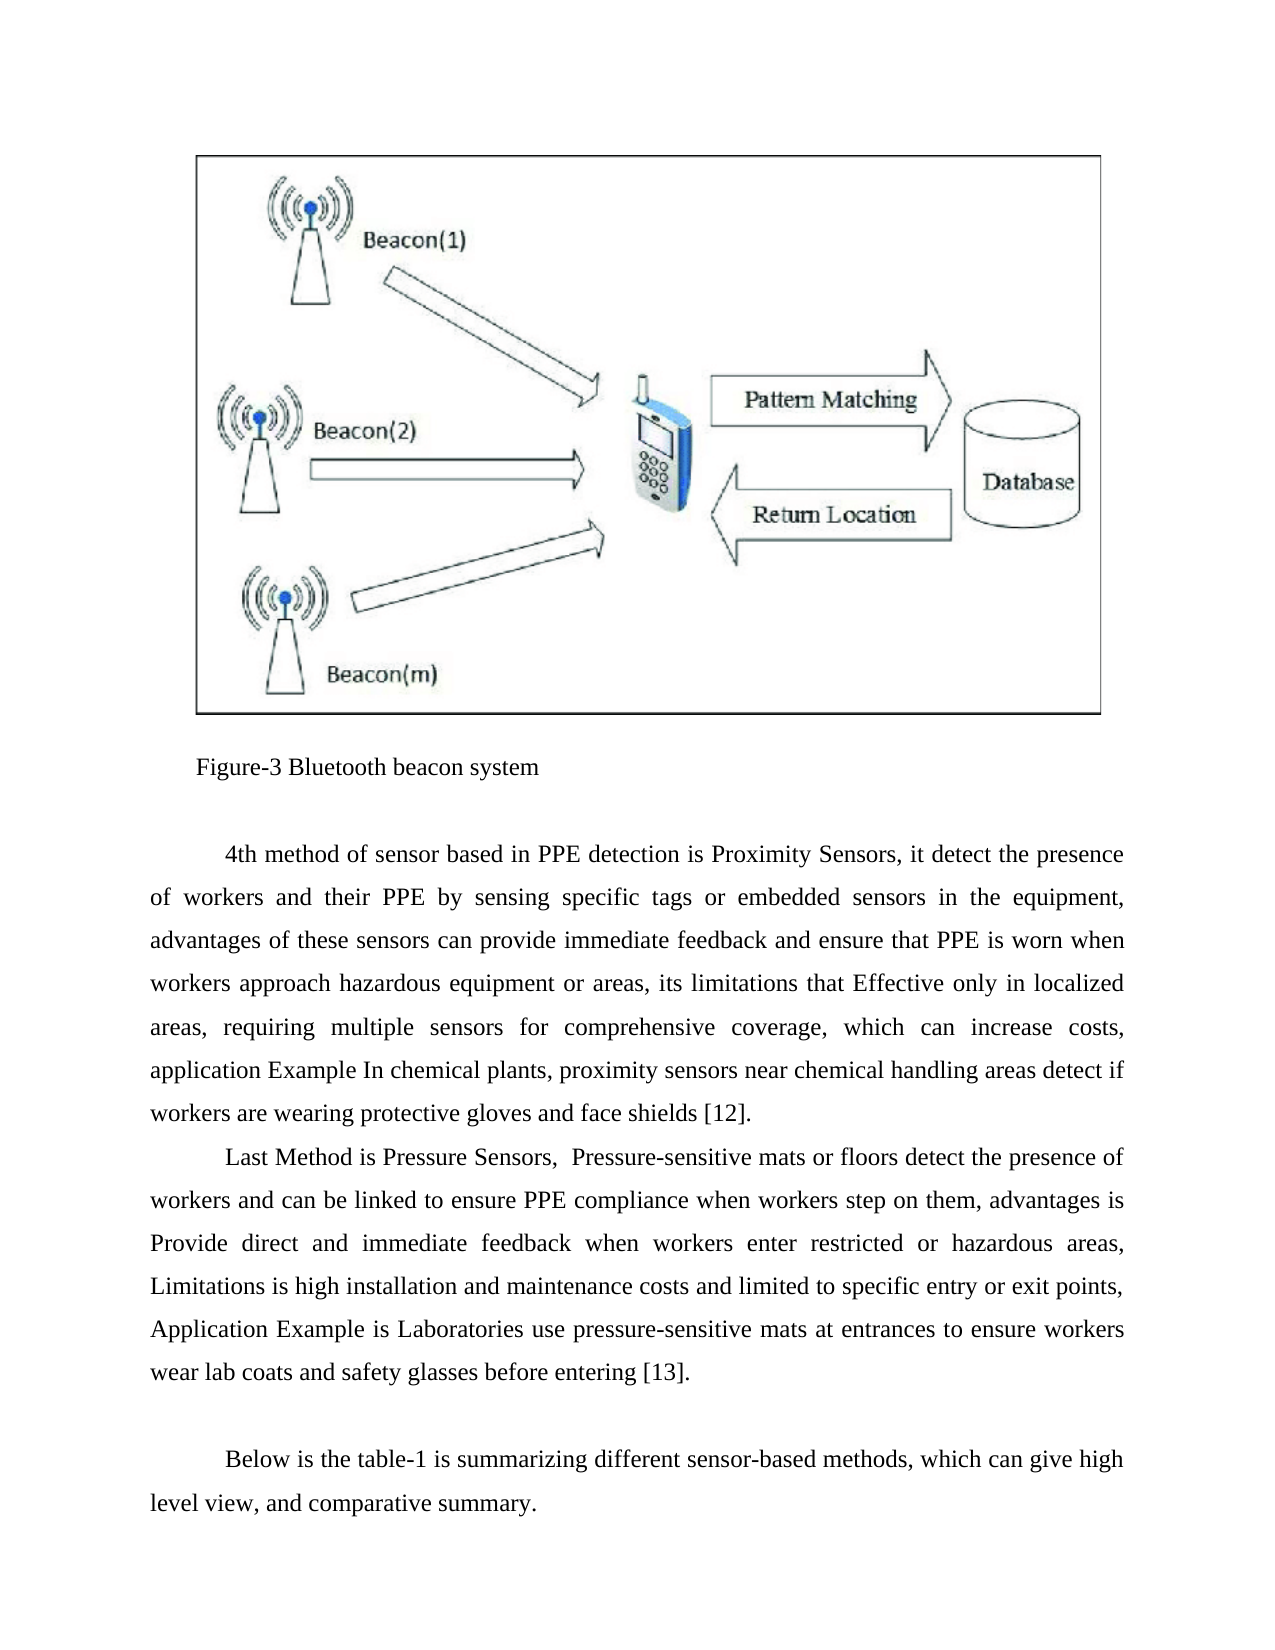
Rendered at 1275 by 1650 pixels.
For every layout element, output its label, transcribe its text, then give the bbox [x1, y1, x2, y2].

text Last Method is Pressure Sensors, Pressure-sensitive mats or floors detect the presence of workers and can be linked to ensure PPE compliance when workers step on them, advantages is Provide direct and immediate feedback when workers enter restricted or hazardous areas, Limitations is high installation and maintenance costs and limited to specific entry or exit points, Application Example is Laboratories use pressure-sensitive mats at entrances to ensure workers wear lab coats and safety glasses before entering [13]. [150, 1142, 1126, 1386]
text Figure-3 Bluetooth beacon system [196, 752, 1126, 781]
text Below is the table-1 is summarizing different sensor-based methods, which can give high level view, and comparative summary. [150, 1444, 1126, 1516]
picture [195, 155, 1102, 715]
text 4th method of sensor based in PPE detection is Proximity Sensors, it detect the presence of workers and their PPE by sensing specific tags or embedded sensors in the equipment, advantages of these sensors can provide immediate feedback and ensure that PPE is worn when workers approach hazardous equipment or areas, its limitations that Effective only in localized areas, requiring multiple sensors for comprehensive coverage, which can increase costs, application Example In chemical plants, proximity sensors near chemical handling areas detect if workers are wearing protective gloves and face shields [12]. [150, 839, 1126, 1127]
